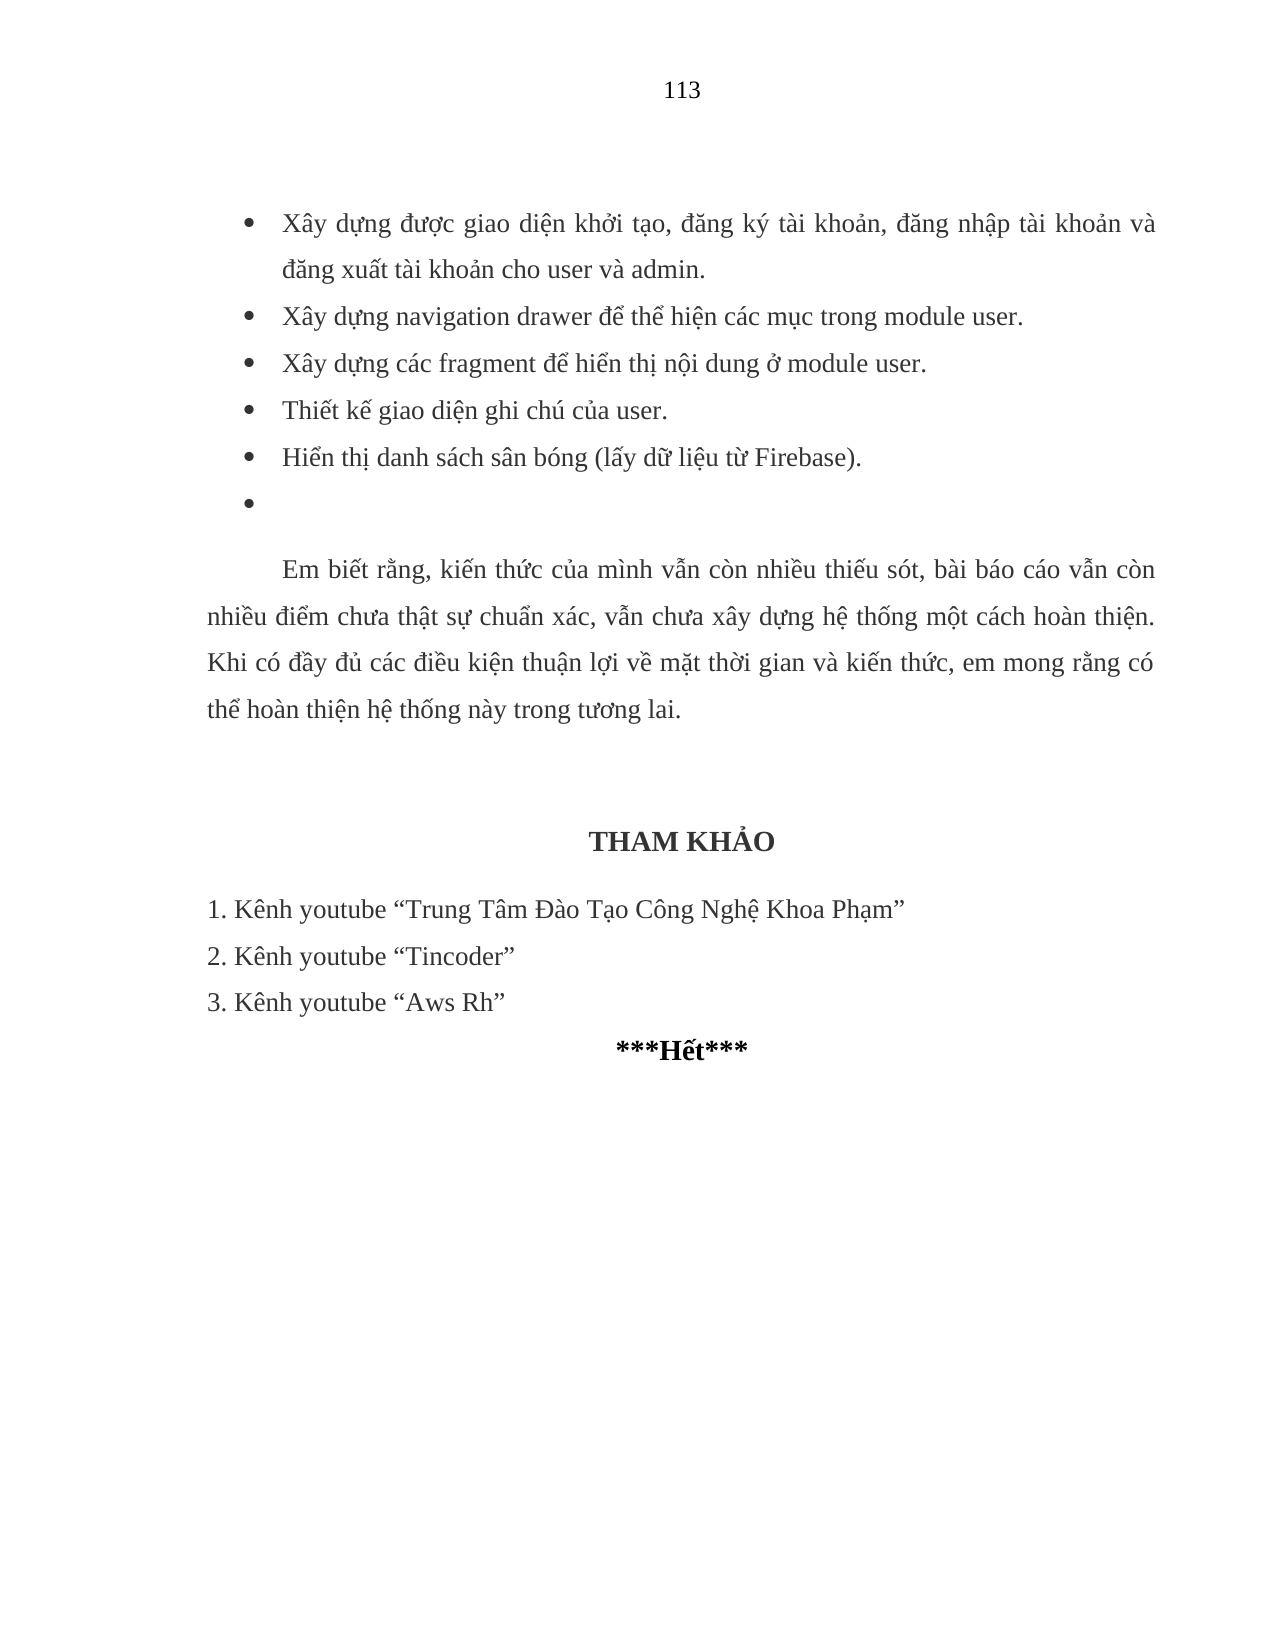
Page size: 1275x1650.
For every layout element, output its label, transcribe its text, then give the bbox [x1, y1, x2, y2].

list Xây dựng được giao diện khởi tạo, đăng ký tài khoản, đăng nhập tài khoản và đăng xuất tài khoản cho user và admin. [244, 207, 1157, 285]
text 1. Kênh youtube “Trung Tâm Đào Tạo Công Nghệ Khoa Phạm” [207, 893, 1157, 924]
text Em biết rằng, kiến thức của mình vẫn còn nhiều thiếu sót, bài báo cáo vẫn còn nhiều điểm chưa thật sự chuẩn xác, vẫn chưa xây dựng hệ thống một cách hoàn thiện. Khi có đầy đủ các điều kiện thuận lợi về mặt thời gian và kiến thức, em mong rằng có thể hoàn thiện hệ thống này trong tương lai. [207, 553, 1157, 724]
text THAM KHẢO [207, 824, 1157, 858]
text 2. Kênh youtube “Tincoder” [207, 940, 1157, 971]
list Hiển thị danh sách sân bóng (lấy dữ liệu từ Firebase). [244, 441, 1157, 472]
text 3. Kênh youtube “Aws Rh” [207, 986, 1157, 1018]
text ***Hết*** [207, 1033, 1157, 1067]
list Xây dựng các fragment để hiển thị nội dung ở module user. [244, 347, 1157, 378]
list Thiết kế giao diện ghi chú của user. [244, 394, 1157, 425]
list Xây dựng navigation drawer để thể hiện các mục trong module user. [244, 300, 1157, 331]
